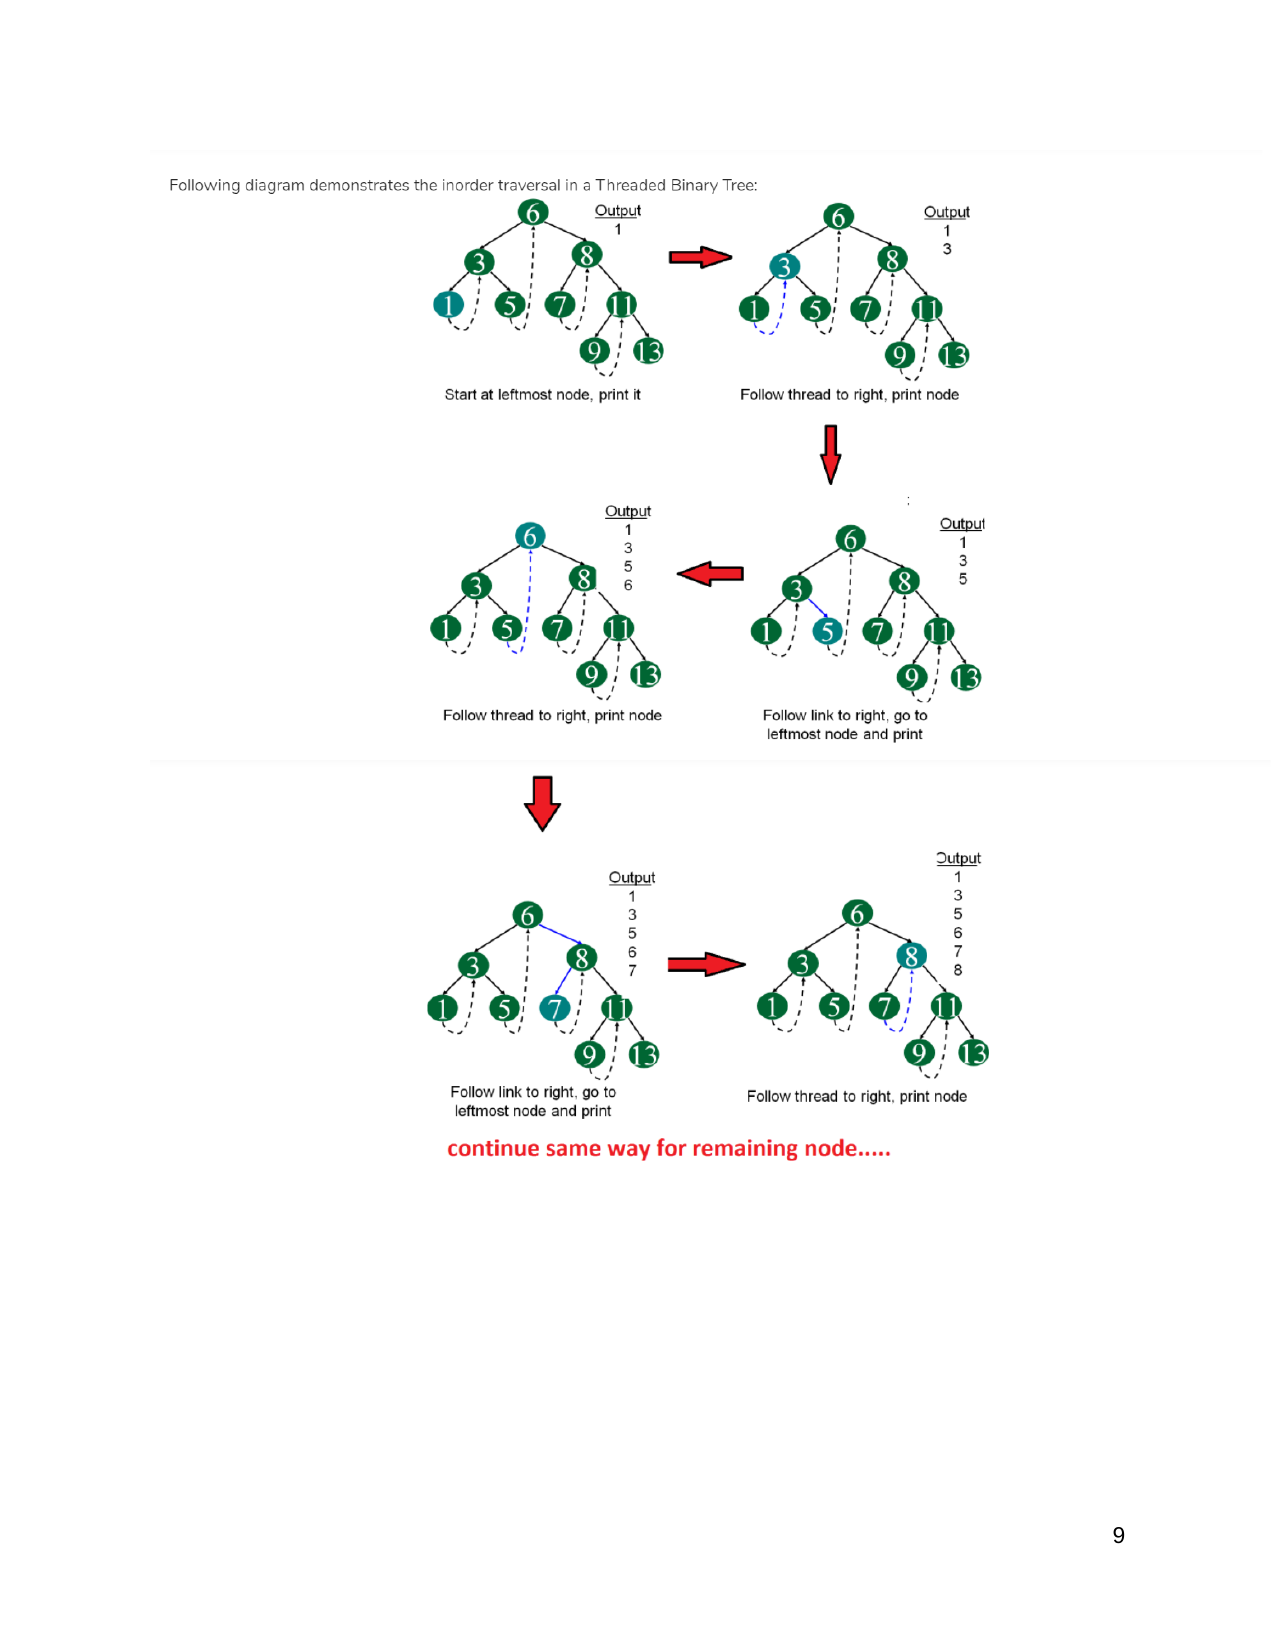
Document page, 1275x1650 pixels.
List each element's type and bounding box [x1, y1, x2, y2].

picture [150, 760, 1271, 1194]
picture [150, 150, 1263, 757]
